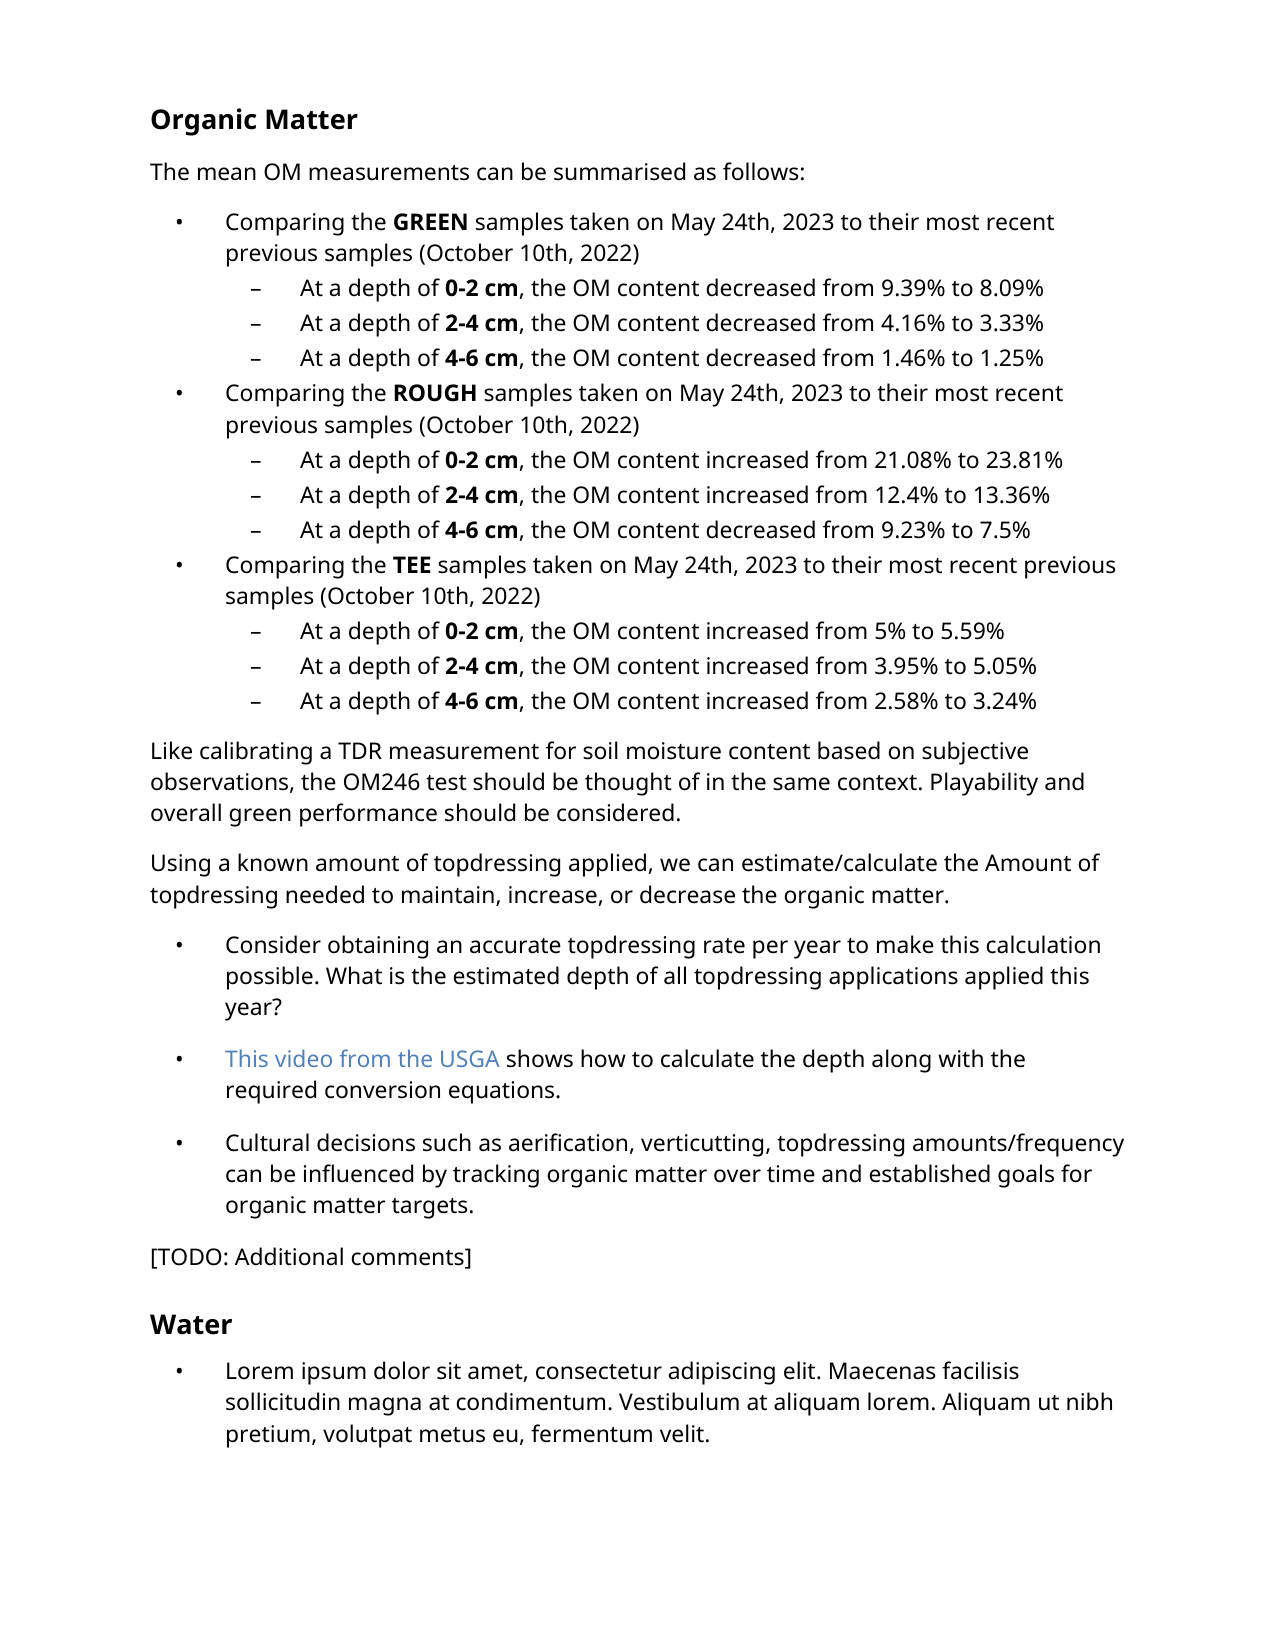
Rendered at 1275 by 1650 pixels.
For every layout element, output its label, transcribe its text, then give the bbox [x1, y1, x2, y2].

list Comparing the GREEN samples taken on May 24th, 2023 to their most recent previous samples (October 10th, 2022) [175, 206, 1125, 269]
subtitle Organic Matter [150, 101, 1125, 137]
list At a depth of 4-6 cm, the OM content decreased from 1.46% to 1.25% [250, 342, 1125, 374]
list At a depth of 0-2 cm, the OM content increased from 21.08% to 23.81% [250, 444, 1125, 475]
text Like calibrating a TDR measurement for soil moisture content based on subjective observations, the OM246 test should be thought of in the same context. Playability and overall green performance should be considered. [150, 735, 1125, 829]
list At a depth of 2-4 cm, the OM content decreased from 4.16% to 3.33% [250, 307, 1125, 339]
text Using a known amount of topdressing applied, we can estimate/calculate the Amount of topdressing needed to maintain, increase, or decrease the organic matter. [150, 847, 1125, 910]
list At a depth of 2-4 cm, the OM content increased from 12.4% to 13.36% [250, 479, 1125, 510]
list Comparing the ROUGH samples taken on May 24th, 2023 to their most recent previous samples (October 10th, 2022) [175, 377, 1125, 440]
list Consider obtaining an accurate topdressing rate per year to make this calculation possible. What is the estimated depth of all topdressing applications applied this year? [175, 929, 1125, 1022]
list At a depth of 0-2 cm, the OM content decreased from 9.39% to 8.09% [250, 272, 1125, 304]
text [TODO: Additional comments] [150, 1241, 1125, 1272]
text The mean OM measurements can be summarised as follows: [150, 156, 1125, 187]
list At a depth of 4-6 cm, the OM content increased from 2.58% to 3.24% [250, 685, 1125, 716]
subtitle Water [150, 1306, 1125, 1343]
list Comparing the TEE samples taken on May 24th, 2023 to their most recent previous samples (October 10th, 2022) [175, 549, 1125, 611]
list Lorem ipsum dolor sit amet, consectetur adipiscing elit. Maecenas facilisis sollicitudin magna at condimentum. Vestibulum at aliquam lorem. Aliquam ut nibh pretium, volutpat metus eu, fermentum velit. [175, 1355, 1125, 1449]
list Cultural decisions such as aerification, verticutting, topdressing amounts/frequency can be influenced by tracking organic matter over time and established goals for organic matter targets. [175, 1127, 1125, 1220]
list At a depth of 2-4 cm, the OM content increased from 3.95% to 5.05% [250, 650, 1125, 681]
list This video from the USGA shows how to calculate the depth along with the required conversion equations. [175, 1043, 1125, 1106]
list At a depth of 4-6 cm, the OM content decreased from 9.23% to 7.5% [250, 514, 1125, 545]
list At a depth of 0-2 cm, the OM content increased from 5% to 5.59% [250, 615, 1125, 646]
